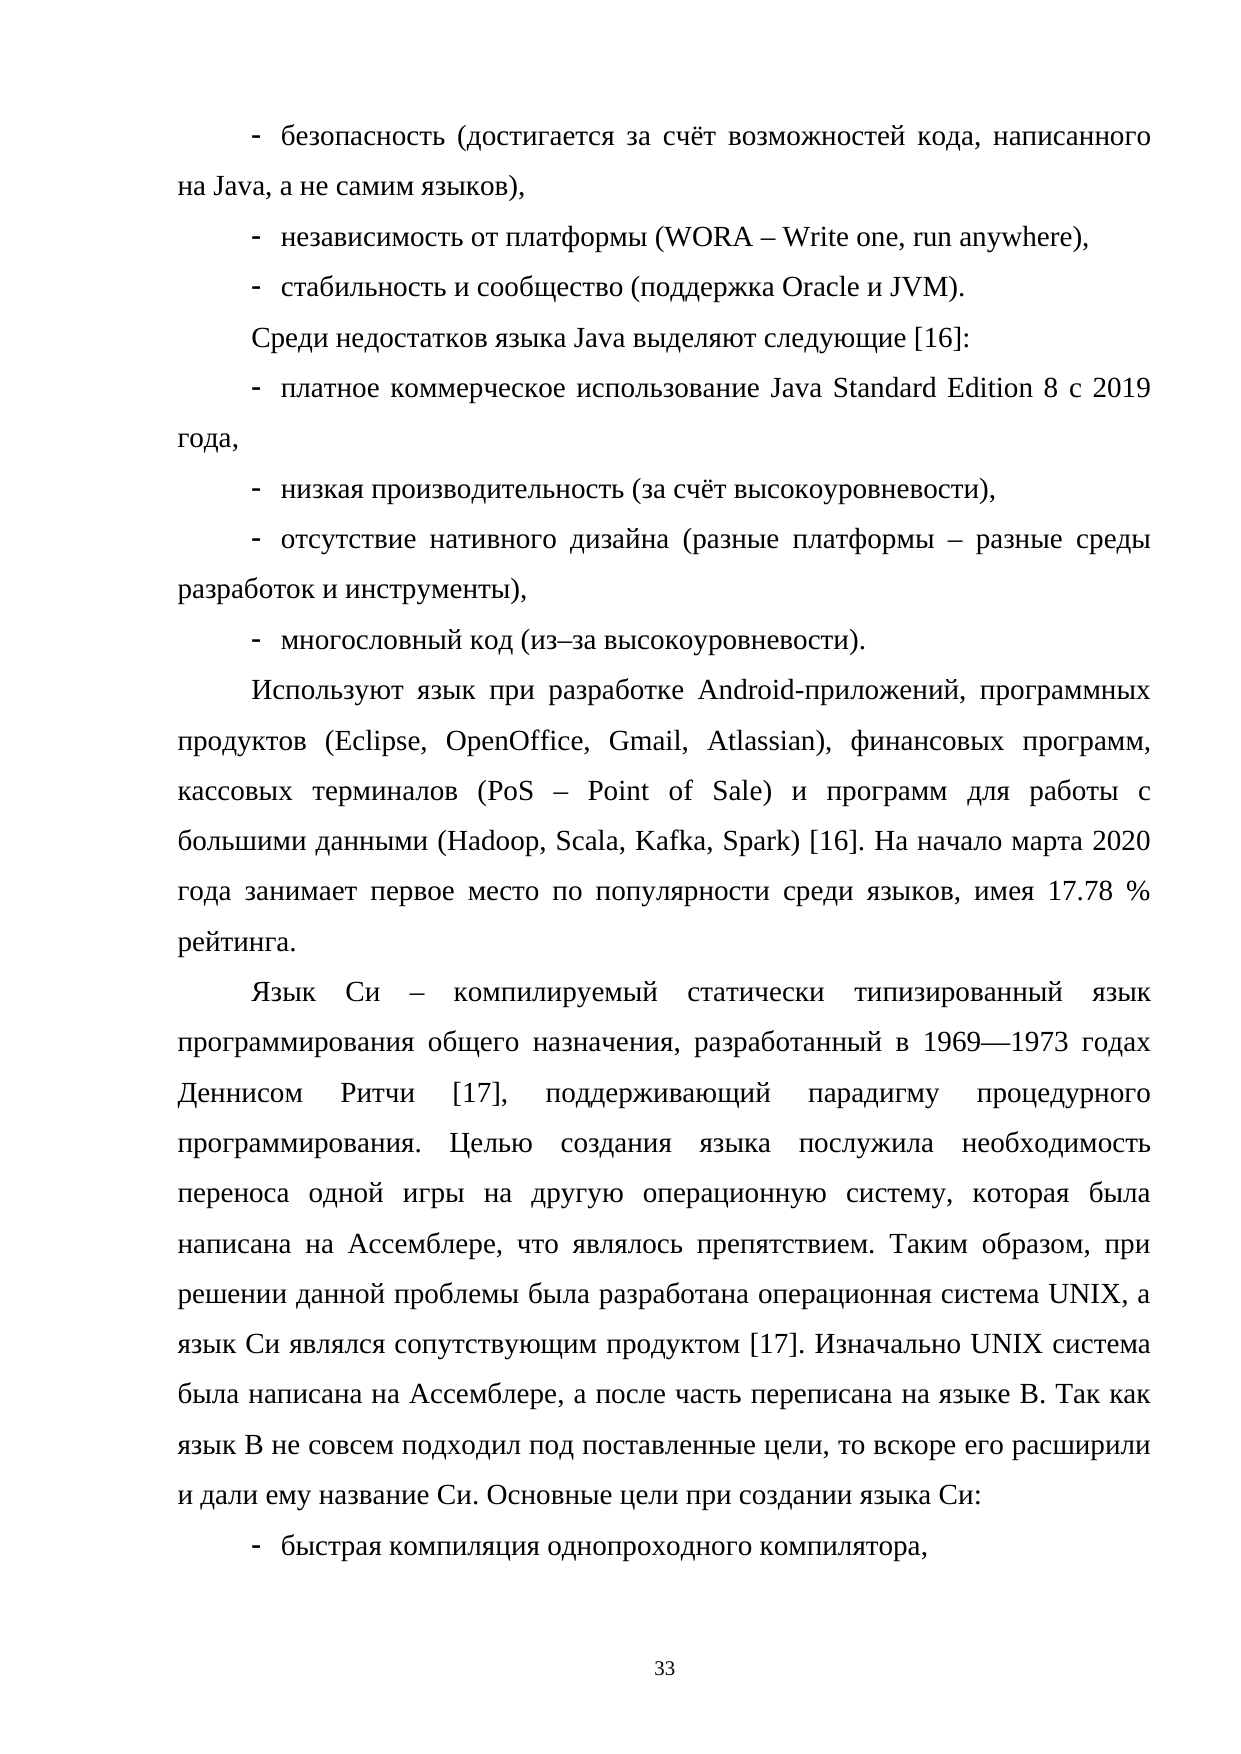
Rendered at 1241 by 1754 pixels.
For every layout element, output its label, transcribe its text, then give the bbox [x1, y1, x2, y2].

text Используют язык при разработке Android-приложений, программных продуктов (Eclipse, OpenOffice, Gmail, Atlassian), финансовых программ, кассовых терминалов (PoS – Point of Sale) и программ для работы с большими данными (Hadoop, Scala, Kafka, Spark) [16]. На начало марта 2020 года занимает первое место по популярности среди языков, имея 17.78 % рейтинга. [177, 672, 1152, 957]
list отсутствие нативного дизайна (разные платформы – разные среды разработок и инструменты), [177, 521, 1152, 605]
text Среди недостатков языка Java выделяют следующие [16]: [177, 320, 1152, 353]
list многословный код (из–за высокоуровневости). [177, 622, 1152, 656]
list платное коммерческое использование Java Standard Edition 8 с 2019 года, [177, 370, 1152, 454]
list независимость от платформы (WORA – Write one, run anywhere), [177, 219, 1152, 252]
text Язык Си – компилируемый статически типизированный язык программирования общего назначения, разработанный в 1969—1973 годах Деннисом Ритчи [17], поддерживающий парадигму процедурного программирования. Целью создания языка послужила необходимость переноса одной игры на другую операционную систему, которая была написана на Ассемблере, что являлось препятствием. Таким образом, при решении данной проблемы была разработана операционная система UNIX, а язык Си являлся сопутствующим продуктом [17]. Изначально UNIX система была написана на Ассемблере, а после часть переписана на языке B. Так как язык B не совсем подходил под поставленные цели, то вскоре его расширили и дали ему название Си. Основные цели при создании языка Си: [177, 974, 1152, 1511]
list стабильность и сообщество (поддержка Oracle и JVM). [177, 269, 1152, 303]
list быстрая компиляция однопроходного компилятора, [177, 1528, 1152, 1561]
list безопасность (достигается за счёт возможностей кода, написанного на Java, а не самим языков), [177, 118, 1152, 202]
list низкая производительность (за счёт высокоуровневости), [177, 471, 1152, 504]
